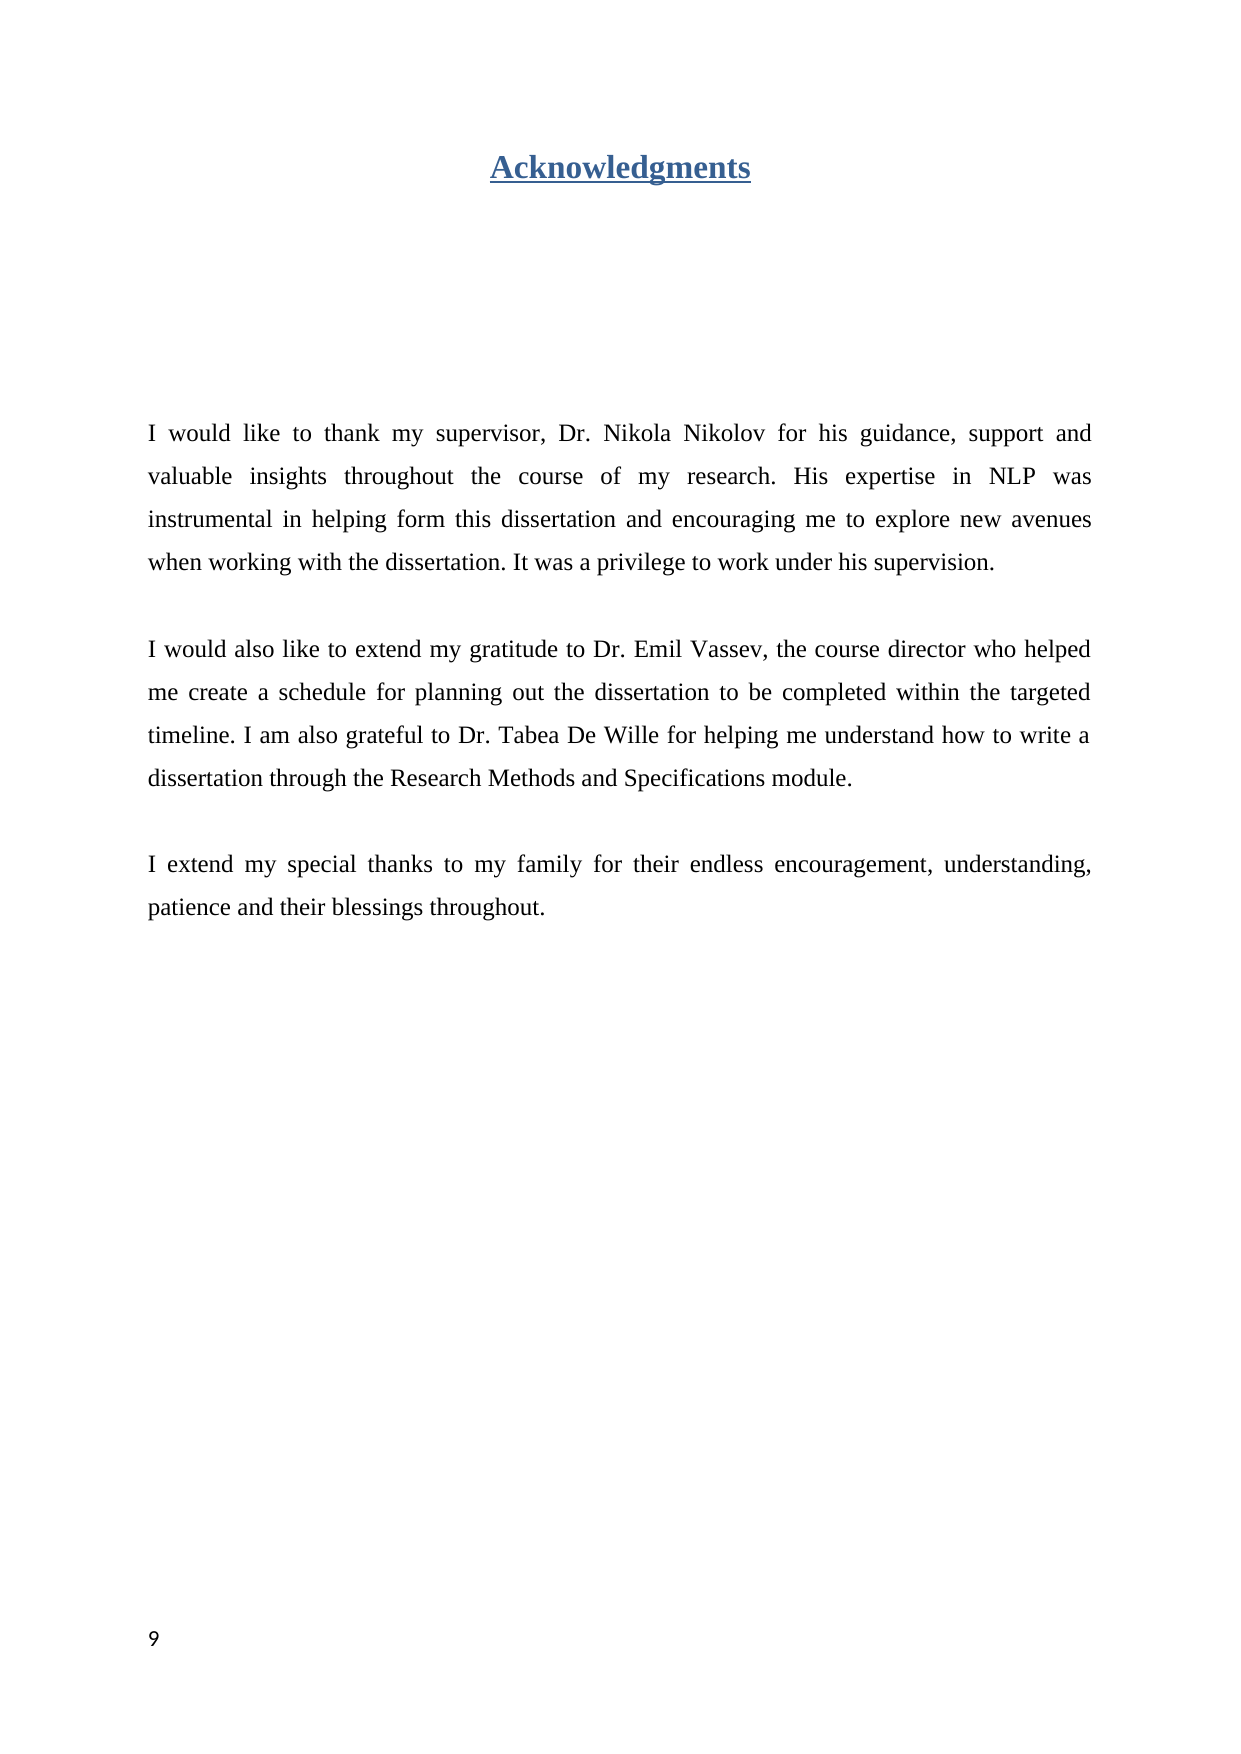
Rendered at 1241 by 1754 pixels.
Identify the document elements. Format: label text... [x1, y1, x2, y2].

text I would like to thank my supervisor, Dr. Nikola Nikolov for his guidance, support and valuable insights throughout the course of my research. His expertise in NLP was instrumental in helping form this dissertation and encouraging me to explore new avenues when working with the dissertation. It was a privilege to work under his supervision. [148, 418, 1092, 576]
subtitle Acknowledgments [148, 148, 1092, 186]
text I would also like to extend my gratitude to Dr. Emil Vassev, the course director who helped me create a schedule for planning out the dissertation to be completed within the targeted timeline. I am also grateful to Dr. Tabea De Wille for helping me understand how to write a dissertation through the Research Methods and Specifications module. [148, 634, 1092, 792]
text I extend my special thanks to my family for their endless encouragement, understanding, patience and their blessings throughout. [148, 849, 1092, 921]
